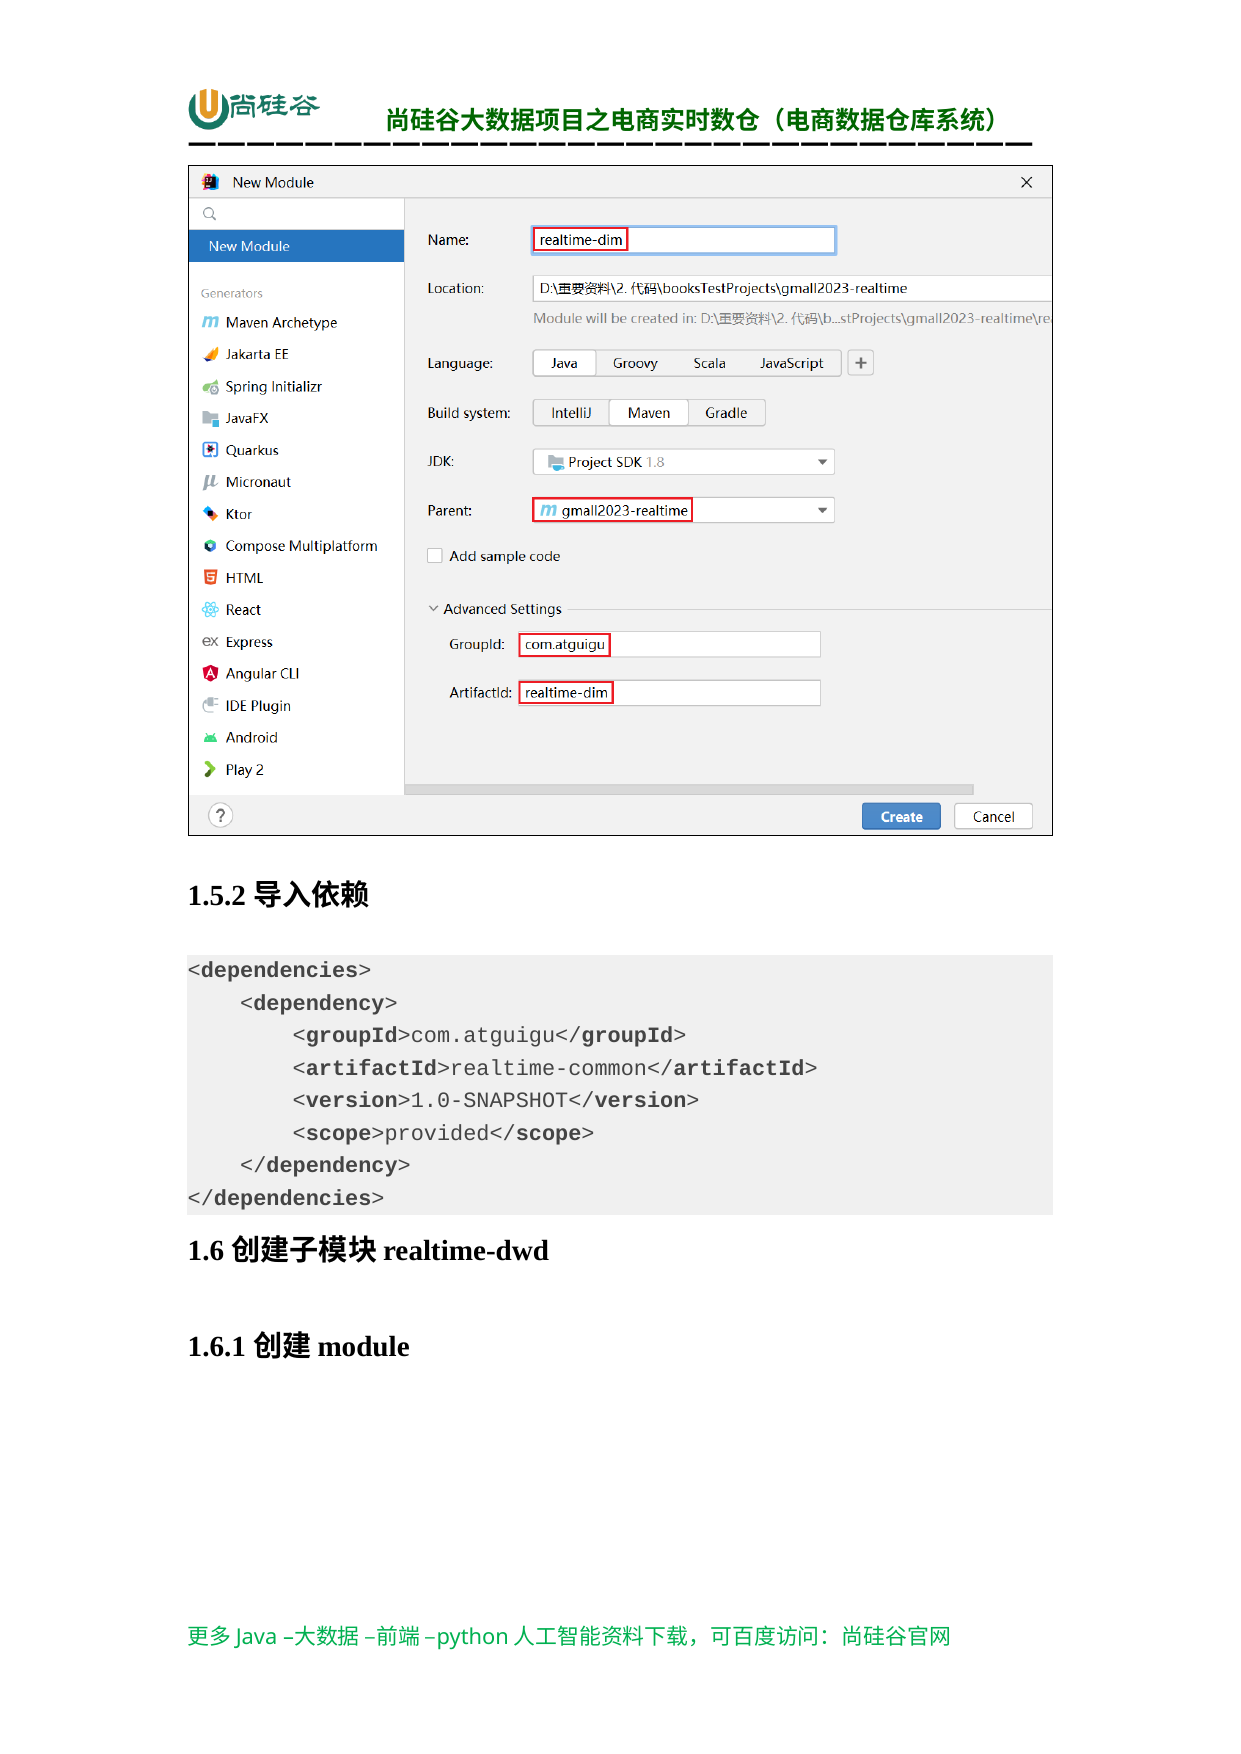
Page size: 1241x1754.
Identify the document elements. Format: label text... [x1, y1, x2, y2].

text 创建module [187, 1311, 1053, 1376]
text <groupId>com.atguigu</groupId> [187, 1020, 1053, 1053]
text <artifactId>realtime-common</artifactId> [187, 1053, 1053, 1085]
text <dependencies> [187, 955, 1053, 988]
text </dependencies> [187, 1183, 1053, 1215]
picture [187, 88, 320, 130]
text 导入依赖 [187, 860, 1053, 925]
text 创建子模块realtime-dwd [187, 1215, 1053, 1280]
text <dependency> [187, 988, 1053, 1020]
text <version>1.0-SNAPSHOT</version> [187, 1085, 1053, 1118]
text <scope>provided</scope> [187, 1118, 1053, 1150]
picture [189, 166, 1052, 835]
text </dependency> [187, 1150, 1053, 1183]
